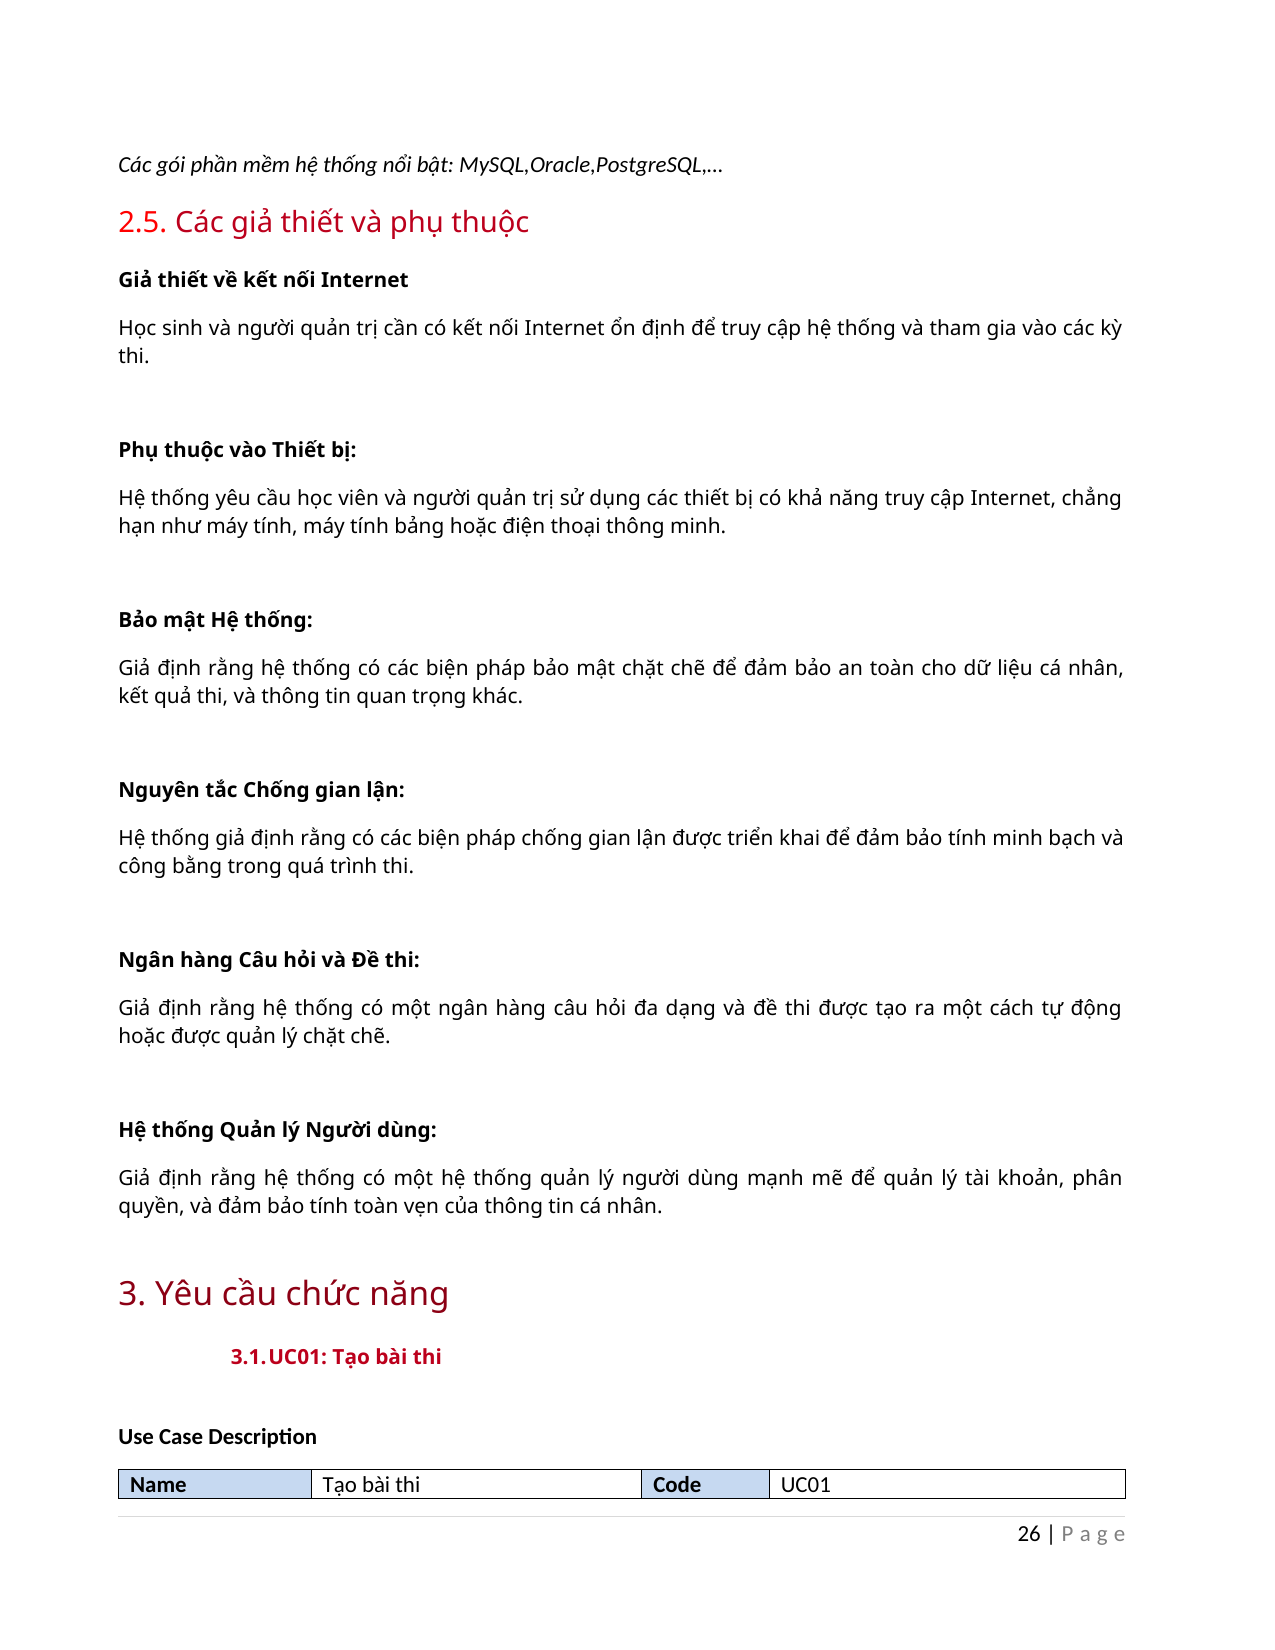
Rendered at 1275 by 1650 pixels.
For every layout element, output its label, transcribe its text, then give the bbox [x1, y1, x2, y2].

subtitle Hệ thống Quản lý Người dùng: [118, 1115, 1125, 1144]
subtitle Hệ thống yêu cầu học viên và người quản trị sử dụng các thiết bị có khả năng truy cập Internet, chẳng hạn như máy tính, máy tính bảng hoặc điện thoại thông minh. [118, 483, 1125, 539]
text Các gói phần mềm hệ thống nổi bật: MySQL,Oracle,PostgreSQL,… [118, 150, 1125, 178]
subtitle Học sinh và người quản trị cần có kết nối Internet ổn định để truy cập hệ thống và tham gia vào các kỳ thi. [118, 313, 1125, 369]
subtitle Các giả thiết và phụ thuộc [118, 201, 1125, 241]
subtitle Hệ thống giả định rằng có các biện pháp chống gian lận được triển khai để đảm bảo tính minh bạch và công bằng trong quá trình thi. [118, 823, 1125, 879]
subtitle Giả định rằng hệ thống có một ngân hàng câu hỏi đa dạng và đề thi được tạo ra một cách tự động hoặc được quản lý chặt chẽ. [118, 993, 1125, 1049]
subtitle Giả thiết về kết nối Internet [118, 265, 1125, 294]
subtitle Phụ thuộc vào Thiết bị: [118, 435, 1125, 464]
table_header Tạo bài thi [312, 1470, 641, 1498]
subtitle Giả định rằng hệ thống có các biện pháp bảo mật chặt chẽ để đảm bảo an toàn cho dữ liệu cá nhân, kết quả thi, và thông tin quan trọng khác. [118, 653, 1125, 709]
subtitle Bảo mật Hệ thống: [118, 605, 1125, 634]
table_header Name [119, 1470, 311, 1498]
text Use Case Description [118, 1422, 1125, 1450]
subtitle Giả định rằng hệ thống có một hệ thống quản lý người dùng mạnh mẽ để quản lý tài khoản, phân quyền, và đảm bảo tính toàn vẹn của thông tin cá nhân. [118, 1163, 1125, 1219]
table_header Code [642, 1470, 769, 1498]
subtitle Ngân hàng Câu hỏi và Đề thi: [118, 945, 1125, 974]
subtitle UC01: Tạo bài thi [231, 1342, 1125, 1371]
subtitle Nguyên tắc Chống gian lận: [118, 775, 1125, 804]
table_header UC01 [770, 1470, 1125, 1498]
subtitle Yêu cầu chức năng [118, 1269, 1125, 1315]
